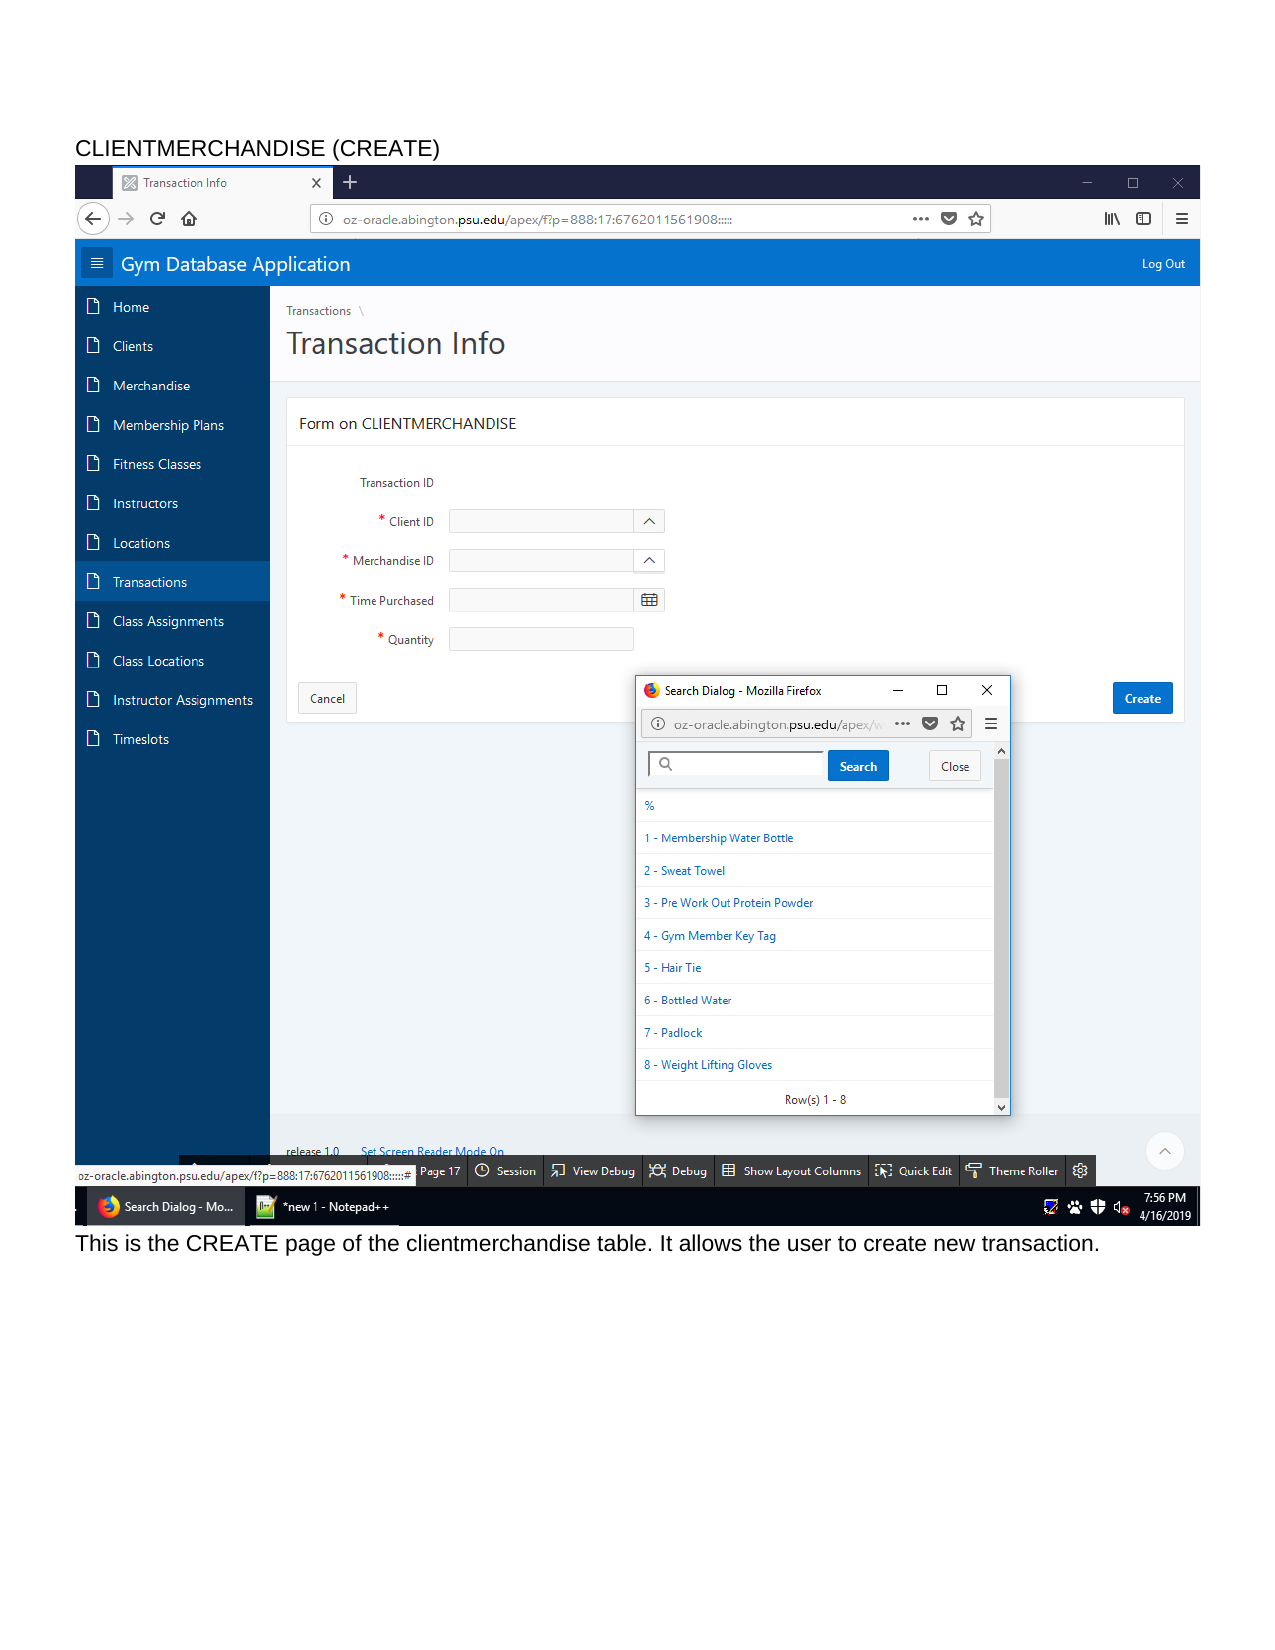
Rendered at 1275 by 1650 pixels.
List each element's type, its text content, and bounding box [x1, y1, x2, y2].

text This is the CREATE page of the clientmerchandise table. It allows the user to create new transaction. [75, 1230, 1200, 1256]
picture [75, 165, 1200, 1226]
text CLIENTMERCHANDISE (CREATE) [75, 135, 1200, 162]
